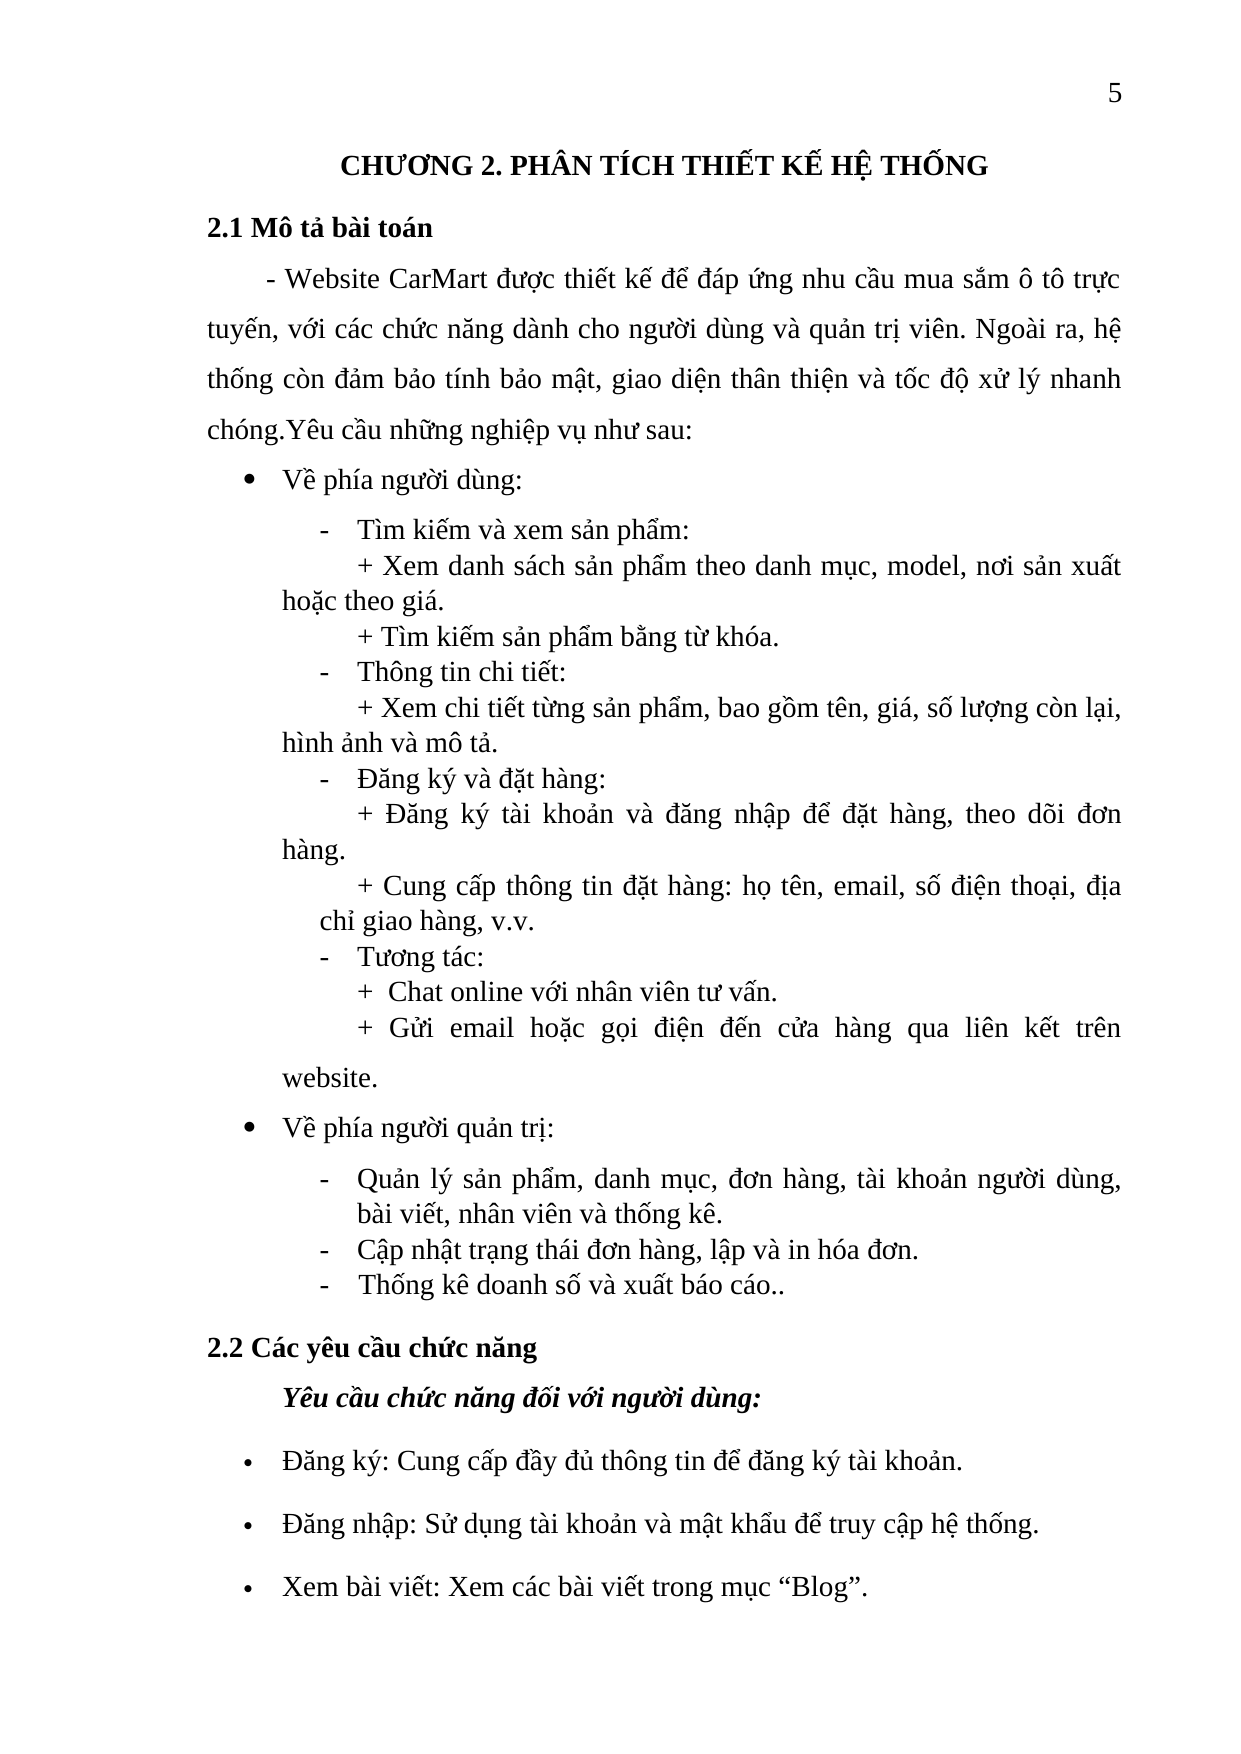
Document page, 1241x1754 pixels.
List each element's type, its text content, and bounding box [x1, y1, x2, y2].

list + Cung cấp thông tin đặt hàng: họ tên, email, số điện thoại, địa chỉ giao hàng, v.v. [319, 868, 1122, 937]
text Yêu cầu chức năng đối với người dùng: [207, 1381, 1122, 1414]
list Đăng ký và đặt hàng: [319, 761, 1122, 795]
list Thông tin chi tiết: [319, 654, 1122, 688]
list Đăng nhập: Sử dụng tài khoản và mật khẩu để truy cập hệ thống. [244, 1506, 1122, 1540]
subtitle PHÂN TÍCH THIẾT KẾ HỆ THỐNG [207, 148, 1122, 181]
list Cập nhật trạng thái đơn hàng, lập và in hóa đơn. [319, 1232, 1122, 1265]
list - Thống kê doanh số và xuất báo cáo.. [282, 1267, 1122, 1301]
subtitle 2.1 Mô tả bài toán [207, 211, 1122, 244]
list + Tìm kiếm sản phẩm bằng từ khóa. [282, 619, 1122, 653]
list Về phía người dùng: [244, 462, 1122, 496]
list + Đăng ký tài khoản và đăng nhập để đặt hàng, theo dõi đơn hàng. [282, 797, 1122, 866]
list Quản lý sản phẩm, danh mục, đơn hàng, tài khoản người dùng, bài viết, nhân viên và thống kê. [319, 1161, 1122, 1230]
list Về phía người quản trị: [244, 1110, 1122, 1144]
list Tìm kiếm và xem sản phẩm: [319, 512, 1122, 546]
list + Xem danh sách sản phẩm theo danh mục, model, nơi sản xuất hoặc theo giá. [282, 548, 1122, 617]
list + Xem chi tiết từng sản phẩm, bao gồm tên, giá, số lượng còn lại, hình ảnh và mô tả. [282, 690, 1122, 759]
list + Gửi email hoặc gọi điện đến cửa hàng qua liên kết trên website. [282, 1010, 1122, 1094]
list Tương tác: [319, 939, 1122, 972]
subtitle 2.2 Các yêu cầu chức năng [207, 1330, 1122, 1364]
list Đăng ký: Cung cấp đầy đủ thông tin để đăng ký tài khoản. [244, 1443, 1122, 1477]
list + Chat online với nhân viên tư vấn. [282, 974, 1122, 1008]
list Xem bài viết: Xem các bài viết trong mục “Blog”. [244, 1569, 1122, 1602]
text - Website CarMart được thiết kế để đáp ứng nhu cầu mua sắm ô tô trực tuyến, với các chức năng dành cho người dùng và quản trị viên. Ngoài ra, hệ thống còn đảm bảo tính bảo mật, giao diện thân thiện và tốc độ xử lý nhanh chóng.Yêu cầu những nghiệp vụ như sau: [207, 261, 1122, 445]
